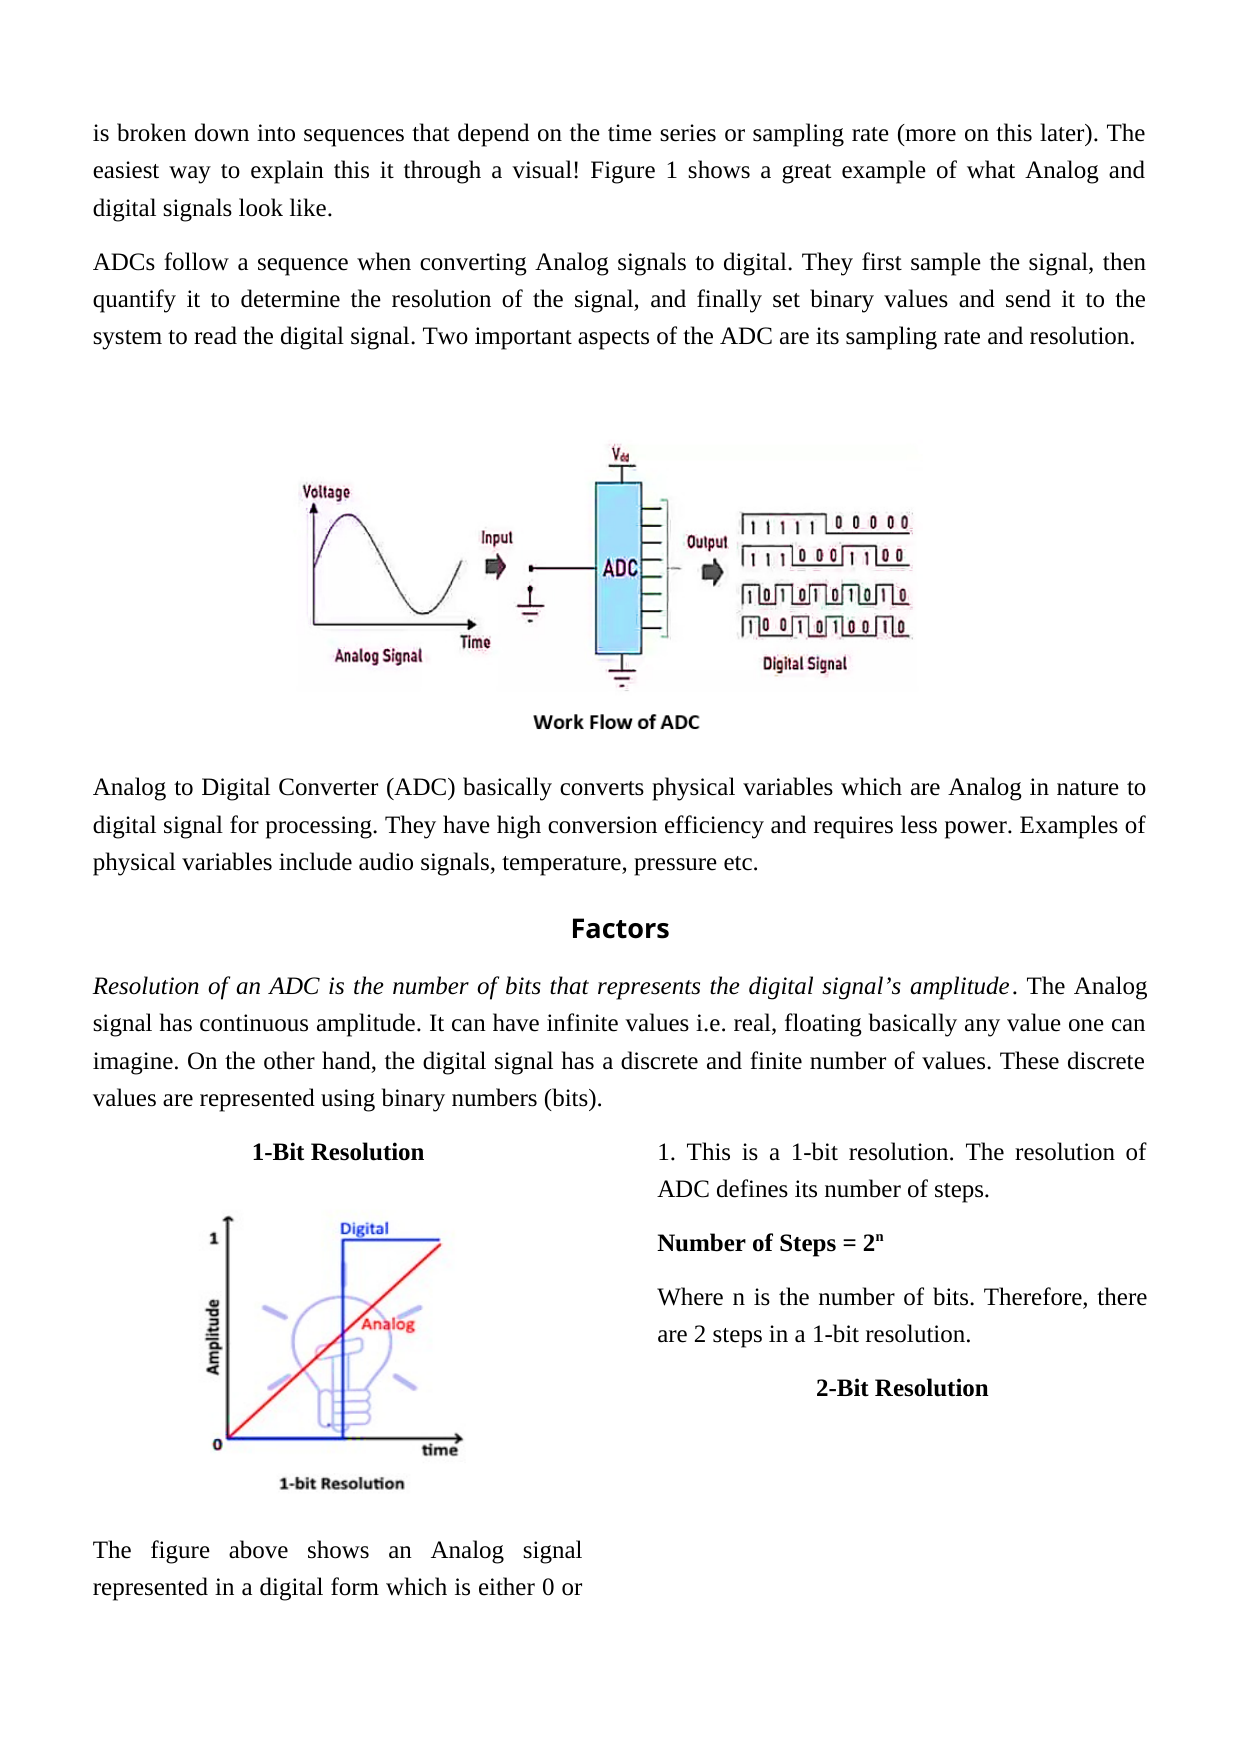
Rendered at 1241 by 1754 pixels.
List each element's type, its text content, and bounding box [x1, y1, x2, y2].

subtitle Factors [93, 909, 1147, 946]
picture [288, 429, 952, 748]
picture [166, 1190, 509, 1510]
text 1-Bit Resolution [93, 1137, 583, 1166]
text Analog to Digital Converter (ADC) basically converts physical variables which are Analog in nature to digital signal for processing. They have high conversion efficiency and requires less power. Examples of physical variables include audio signals, temperature, pressure etc. [93, 772, 1147, 876]
text Resolution of an ADC is the number of bits that represents the digital signal’s amplitude. The Analog signal has continuous amplitude. It can have infinite values i.e. real, floating basically any value one can imagine. On the other hand, the digital signal has a discrete and finite number of values. These discrete values are represented using binary numbers (bits). [93, 971, 1147, 1112]
text 2-Bit Resolution [657, 1373, 1147, 1402]
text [93, 118, 1147, 221]
text Number of Steps = 2n [657, 1228, 1147, 1257]
text Where n is the number of bits. Therefore, there are 2 steps in a 1-bit resolution. [657, 1282, 1147, 1348]
text The figure above shows an Analog signal represented in a digital form which is either 0 or 1. This is a 1-bit resolution. The resolution of ADC defines its number of steps. [657, 1137, 1147, 1203]
text ADCs follow a sequence when converting Analog signals to digital. They first sample the signal, then quantify it to determine the resolution of the signal, and finally set binary values and send it to the system to read the digital signal. Two important aspects of the ADC are its sampling rate and resolution. [93, 247, 1147, 350]
text The figure above shows an Analog signal represented in a digital form which is either 0 or 1. This is a 1-bit resolution. The resolution of ADC defines its number of steps. [93, 1535, 583, 1601]
